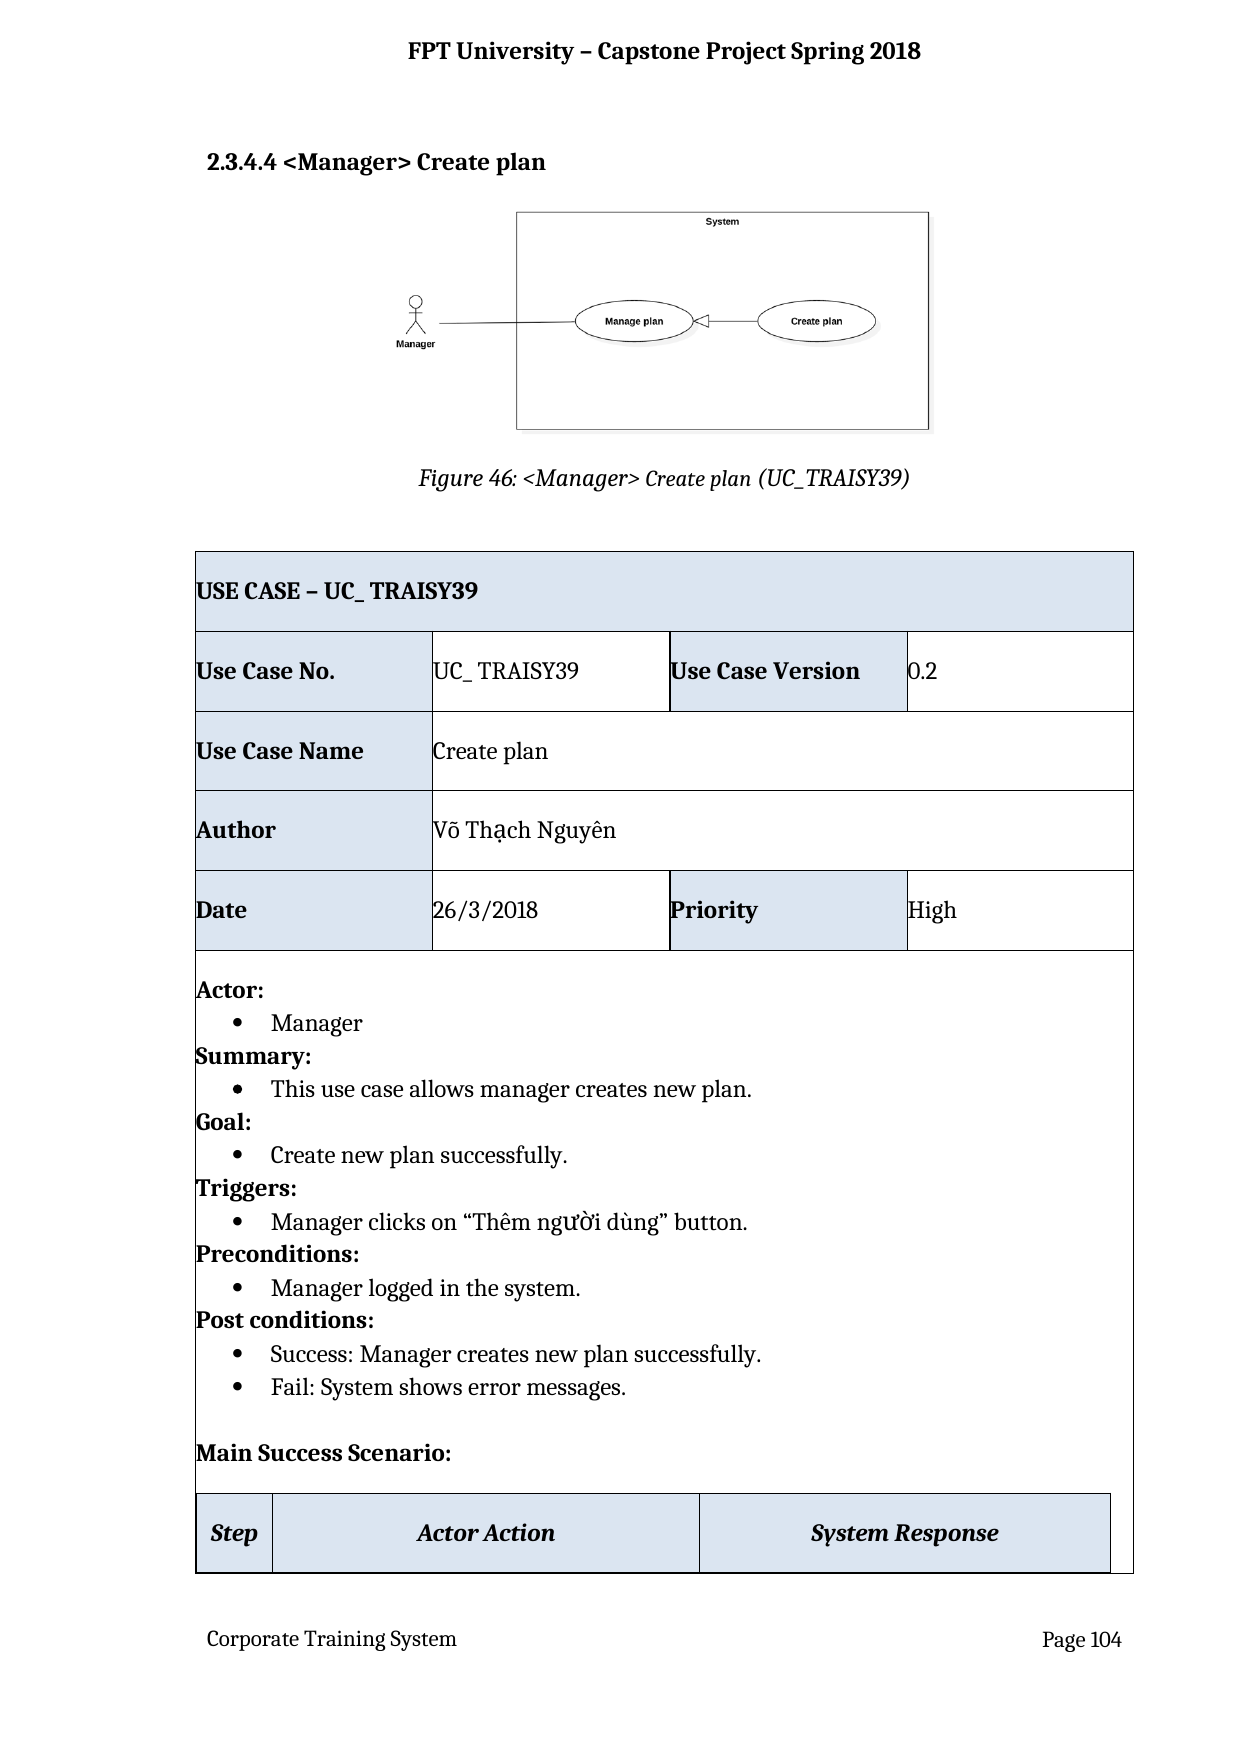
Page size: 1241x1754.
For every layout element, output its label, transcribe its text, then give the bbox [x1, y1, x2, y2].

table_cell High [908, 871, 1133, 950]
table_cell Author [196, 791, 432, 870]
table_cell Use Case No. [196, 632, 432, 711]
table_cell Create plan [433, 712, 1133, 790]
table_cell Priority [671, 871, 907, 950]
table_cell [196, 951, 1133, 1573]
table_cell Date [196, 871, 432, 950]
text Figure 46: <Manager> Create plan (UC_TRAISY39) [207, 464, 1122, 493]
table_cell 26/3/2018 [433, 871, 669, 950]
table_cell 0.2 [908, 632, 1133, 711]
table_header USE CASE – UC_ TRAISY39 [196, 552, 1133, 631]
table_cell UC_ TRAISY39 [433, 632, 669, 711]
text 2.3.4.4 <Manager> Create plan [207, 148, 1122, 176]
table_cell Võ Thạch Nguyên [433, 791, 1133, 870]
table_cell Use Case Name [196, 712, 432, 790]
picture [371, 180, 958, 460]
table_cell Use Case Version [671, 632, 907, 711]
